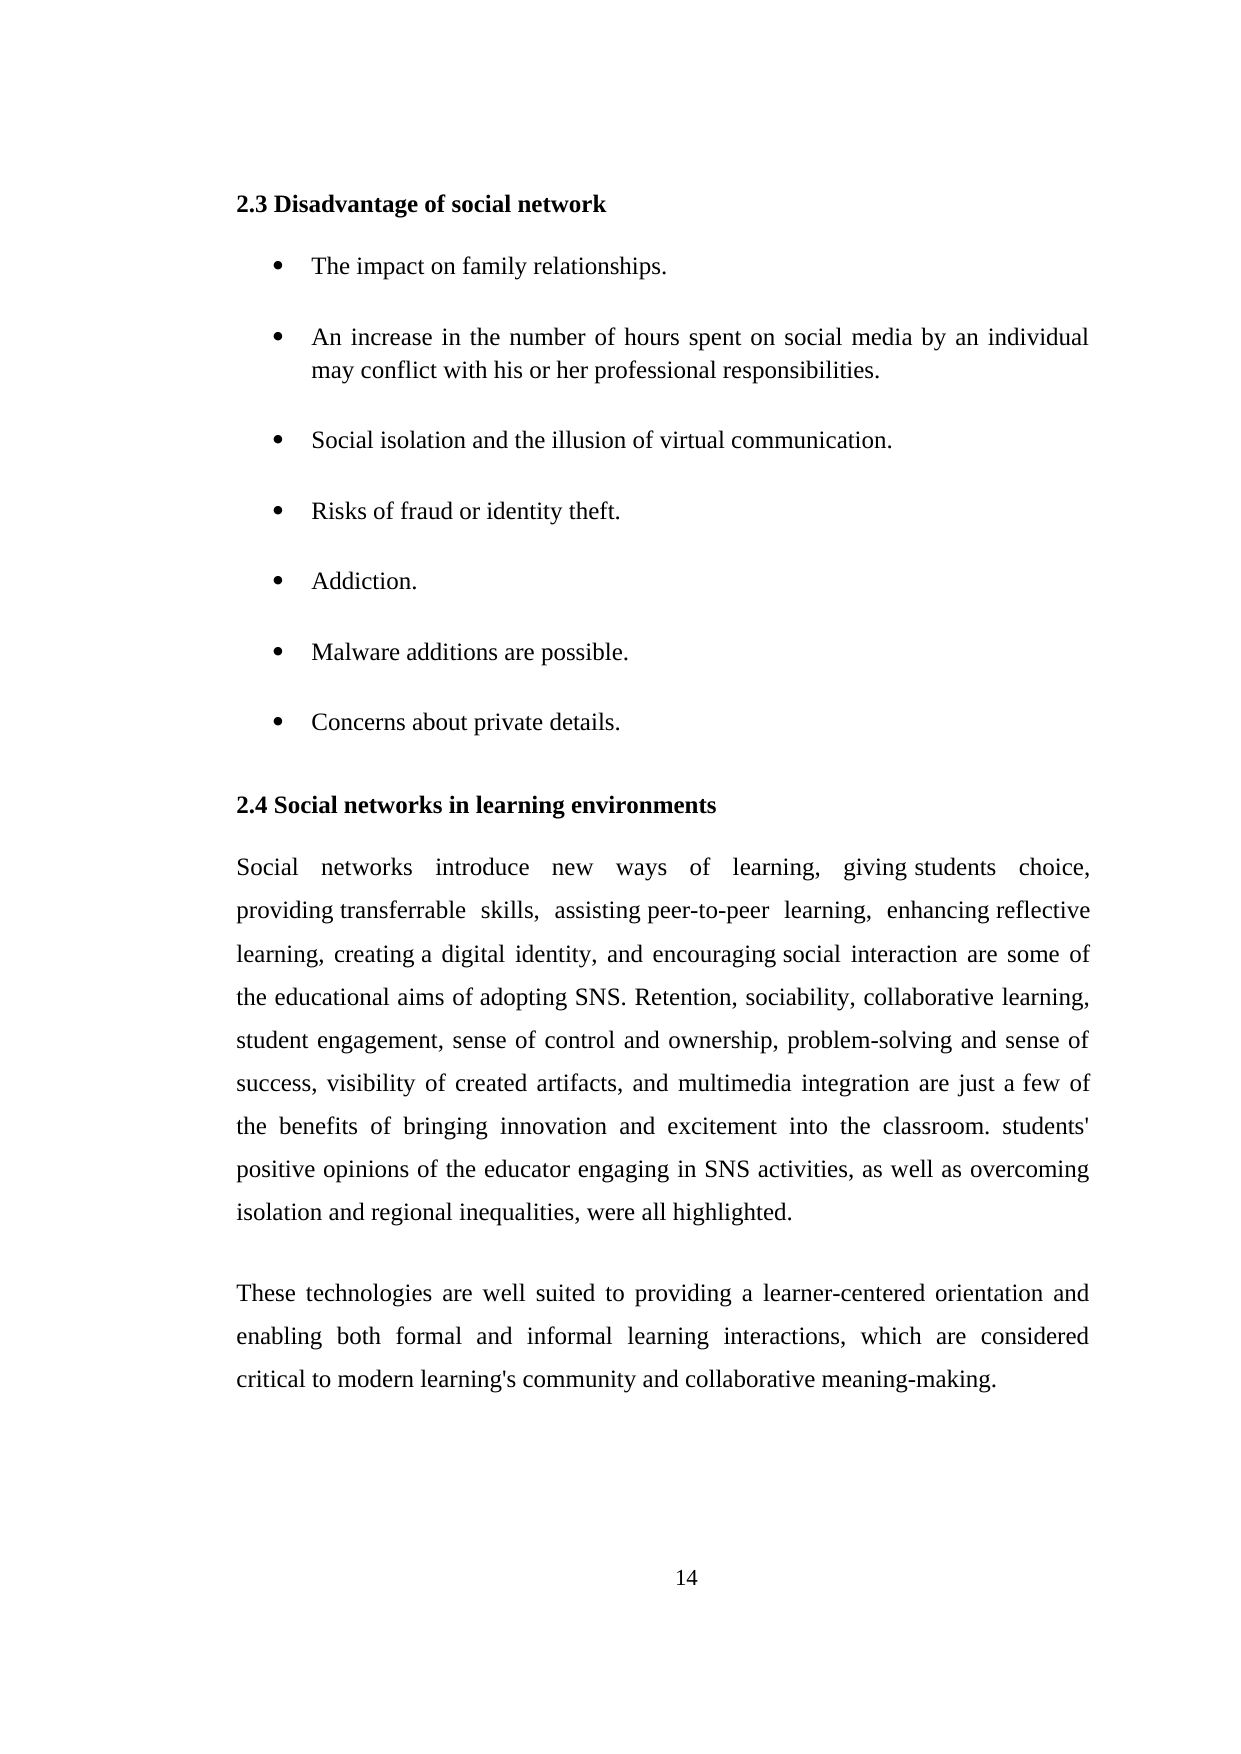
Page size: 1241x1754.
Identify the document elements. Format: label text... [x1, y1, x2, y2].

list Social isolation and the illusion of virtual communication. [274, 425, 1090, 454]
list Risks of fraud or identity theft. [274, 496, 1090, 525]
text Social networks introduce new ways of learning, giving students choice, providing transferrable skills, assisting peer-to-peer learning, enhancing reflective learning, creating a digital identity, and encouraging social interaction are some of the educational aims of adopting SNS. Retention, sociability, collaborative learning, student engagement, sense of control and ownership, problem-solving and sense of success, visibility of created artifacts, and multimedia integration are just a few of the benefits of bringing innovation and excitement into the classroom. students' positive opinions of the educator engaging in SNS activities, as well as overcoming isolation and regional inequalities, were all highlighted. [236, 852, 1090, 1226]
list Addiction. [274, 566, 1090, 595]
list An increase in the number of hours spent on social media by an individual may conflict with his or her professional responsibilities. [274, 322, 1090, 384]
subtitle Disadvantage of social network [236, 189, 1090, 218]
list The impact on family relationships. [274, 251, 1090, 280]
subtitle Social networks in learning environments [236, 791, 1090, 819]
text These technologies are well suited to providing a learner-centered orientation and enabling both formal and informal learning interactions, which are considered critical to modern learning's community and collaborative meaning-making. [236, 1278, 1090, 1393]
list Concerns about private details. [274, 707, 1090, 736]
list Malware additions are possible. [274, 637, 1090, 666]
